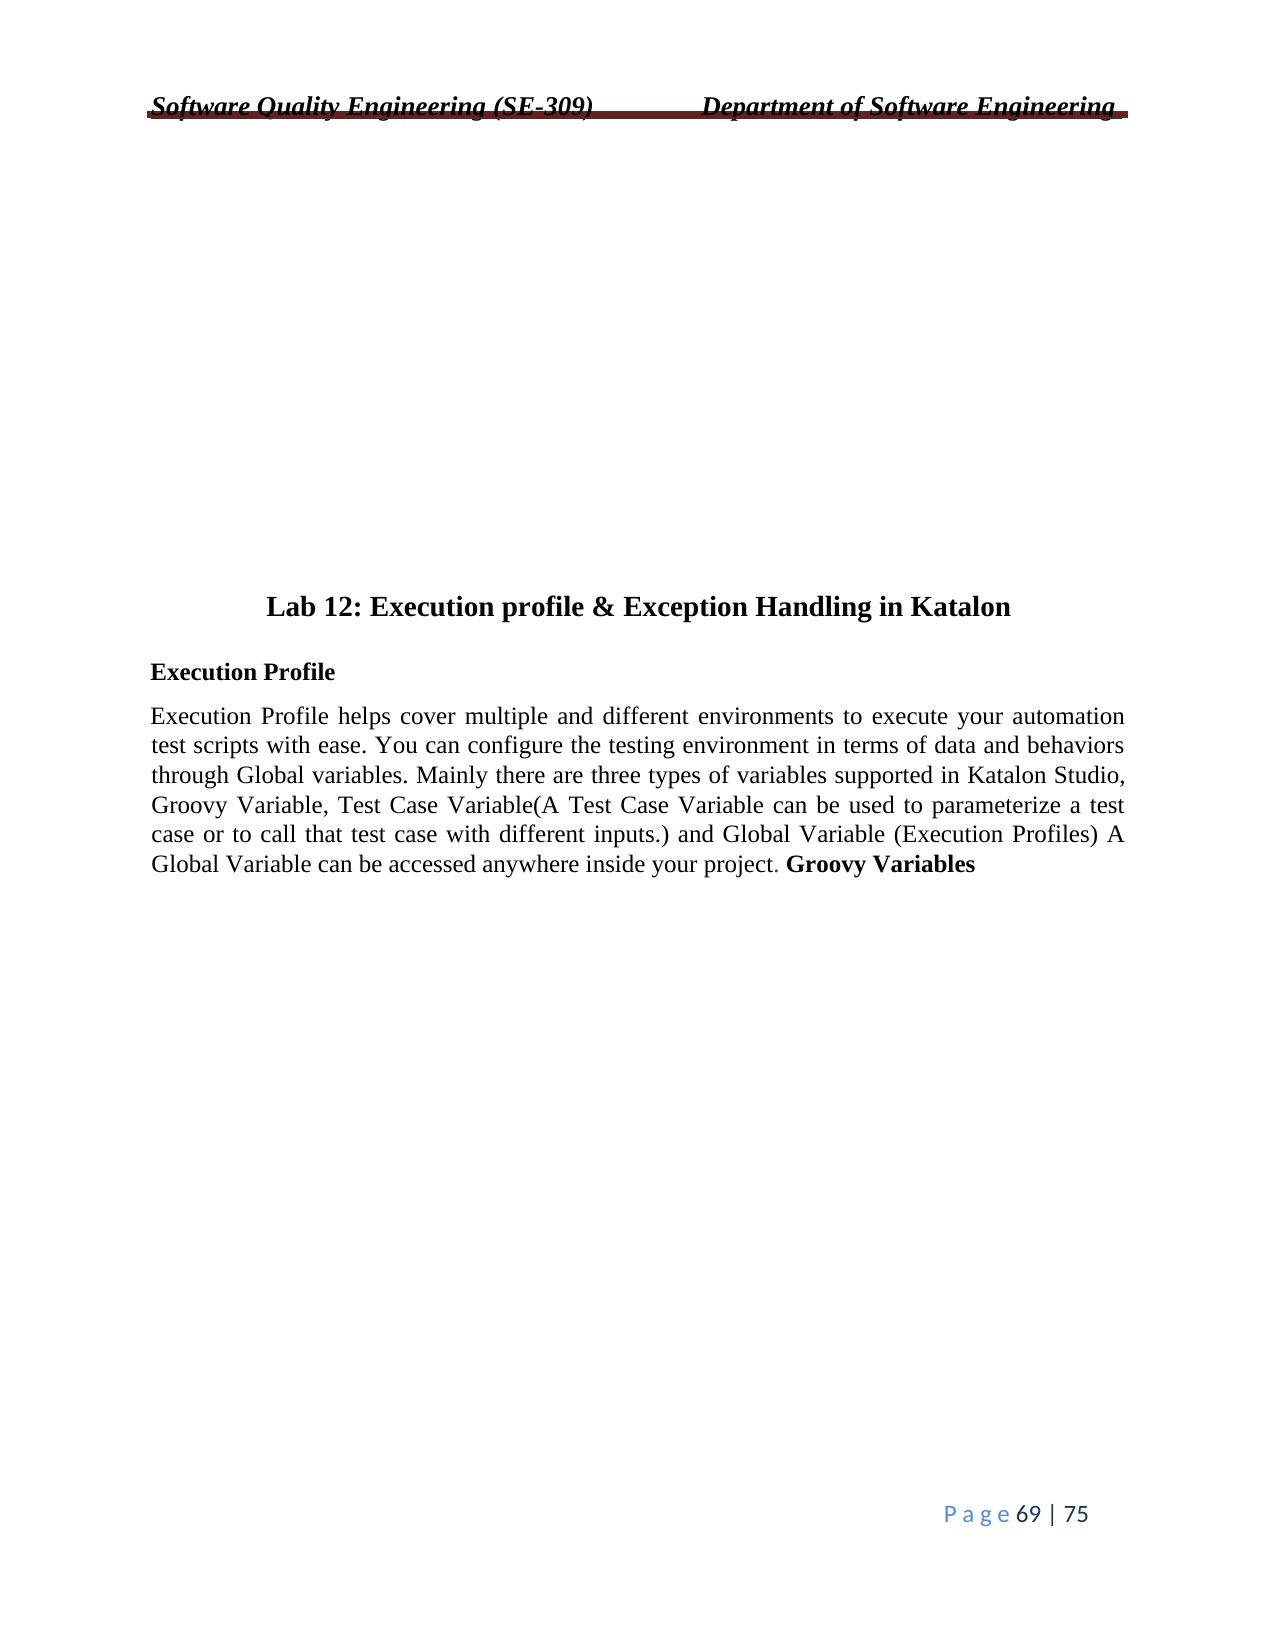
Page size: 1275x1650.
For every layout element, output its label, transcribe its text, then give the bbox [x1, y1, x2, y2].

subtitle Lab 12: Execution profile & Exception Handling in Katalon [266, 589, 1150, 623]
text Execution Profile helps cover multiple and different environments to execute your automation test scripts with ease. You can configure the testing environment in terms of data and behaviors through Global variables. Mainly there are three types of variables supported in Katalon Studio, Groovy Variable, Test Case Variable(A Test Case Variable can be used to parameterize a test case or to call that test case with different inputs.) and Global Variable (Execution Profiles) A Global Variable can be accessed anywhere inside your project. Groovy Variables [150, 701, 1126, 878]
text Execution Profile [150, 657, 1025, 686]
